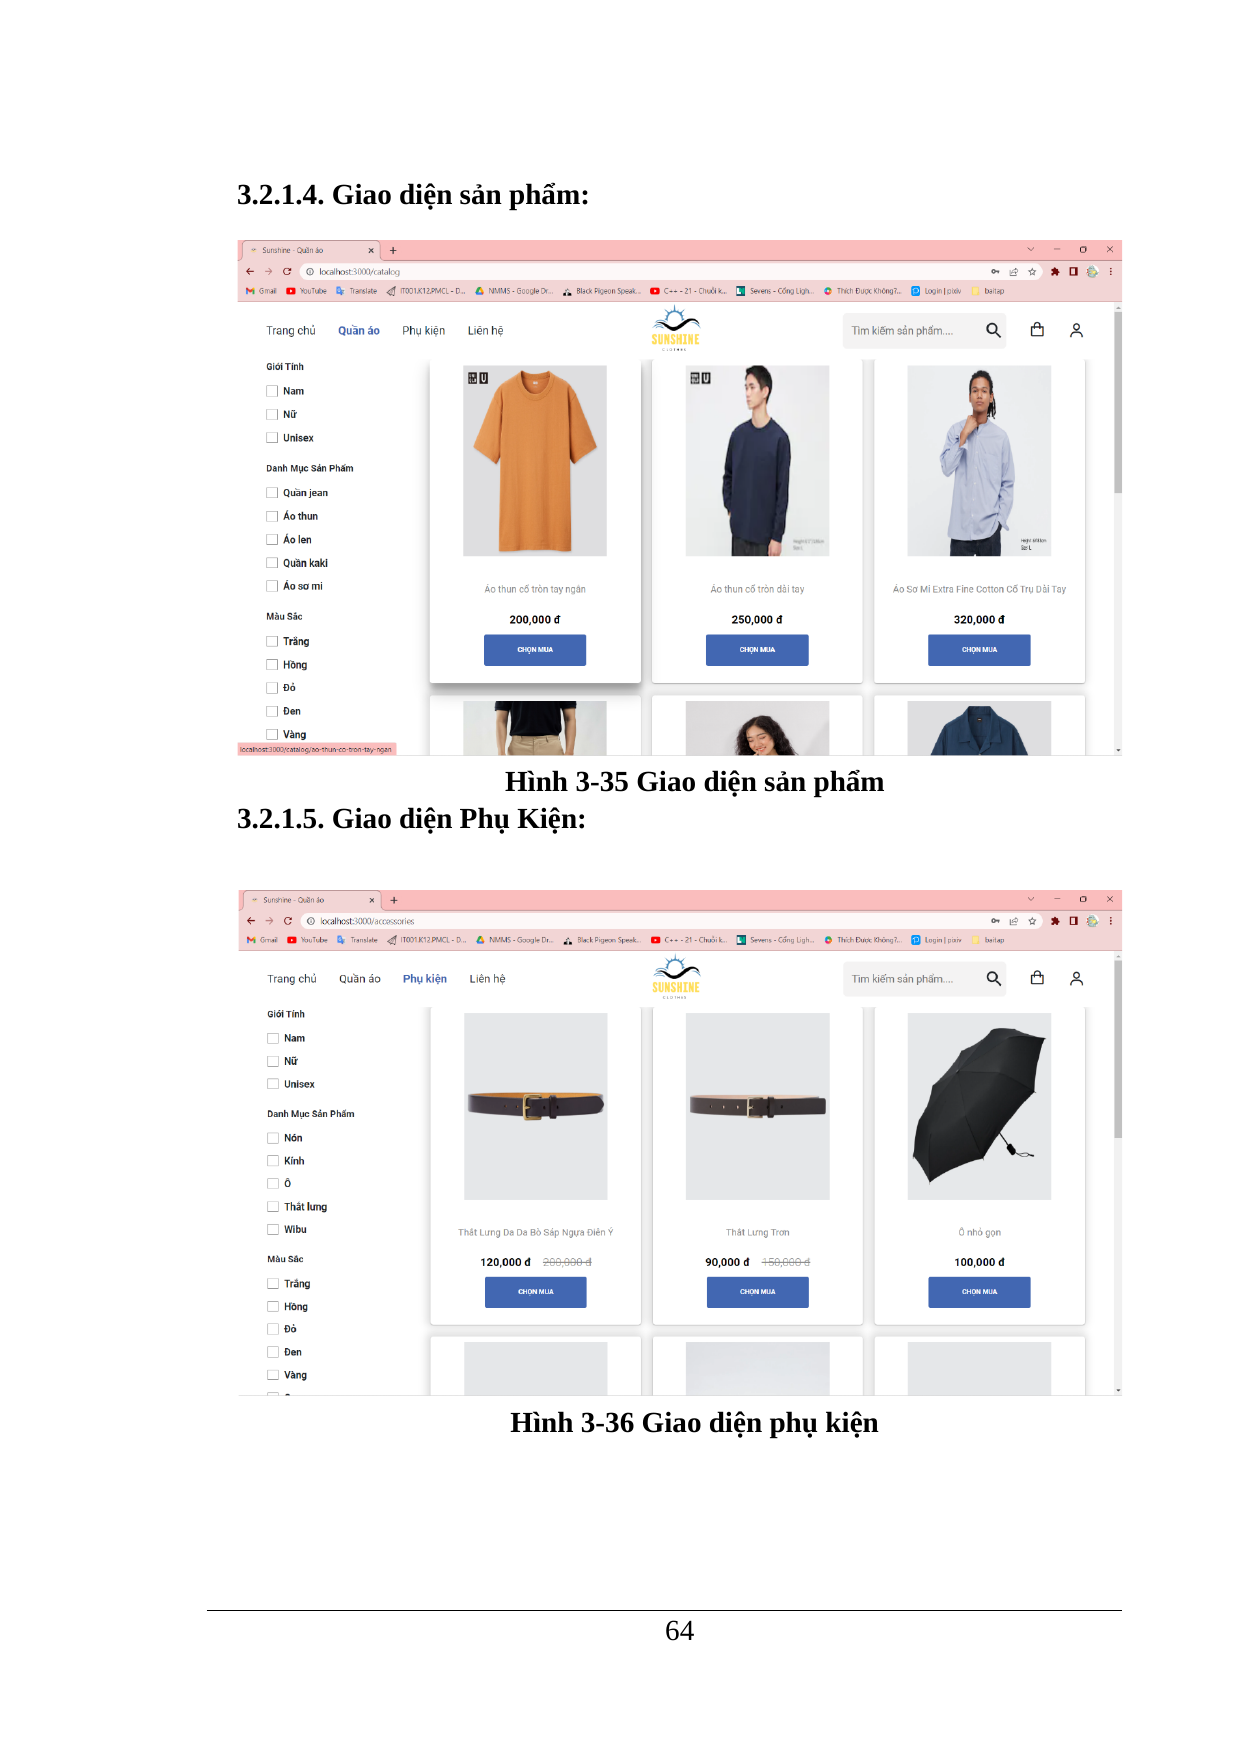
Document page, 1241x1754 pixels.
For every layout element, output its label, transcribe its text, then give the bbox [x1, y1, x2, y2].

subtitle Giao diện Phụ Kiện: [237, 798, 1122, 835]
picture [237, 240, 1123, 756]
picture [238, 890, 1123, 1396]
subtitle Giao diện sản phẩm: [237, 177, 1122, 211]
